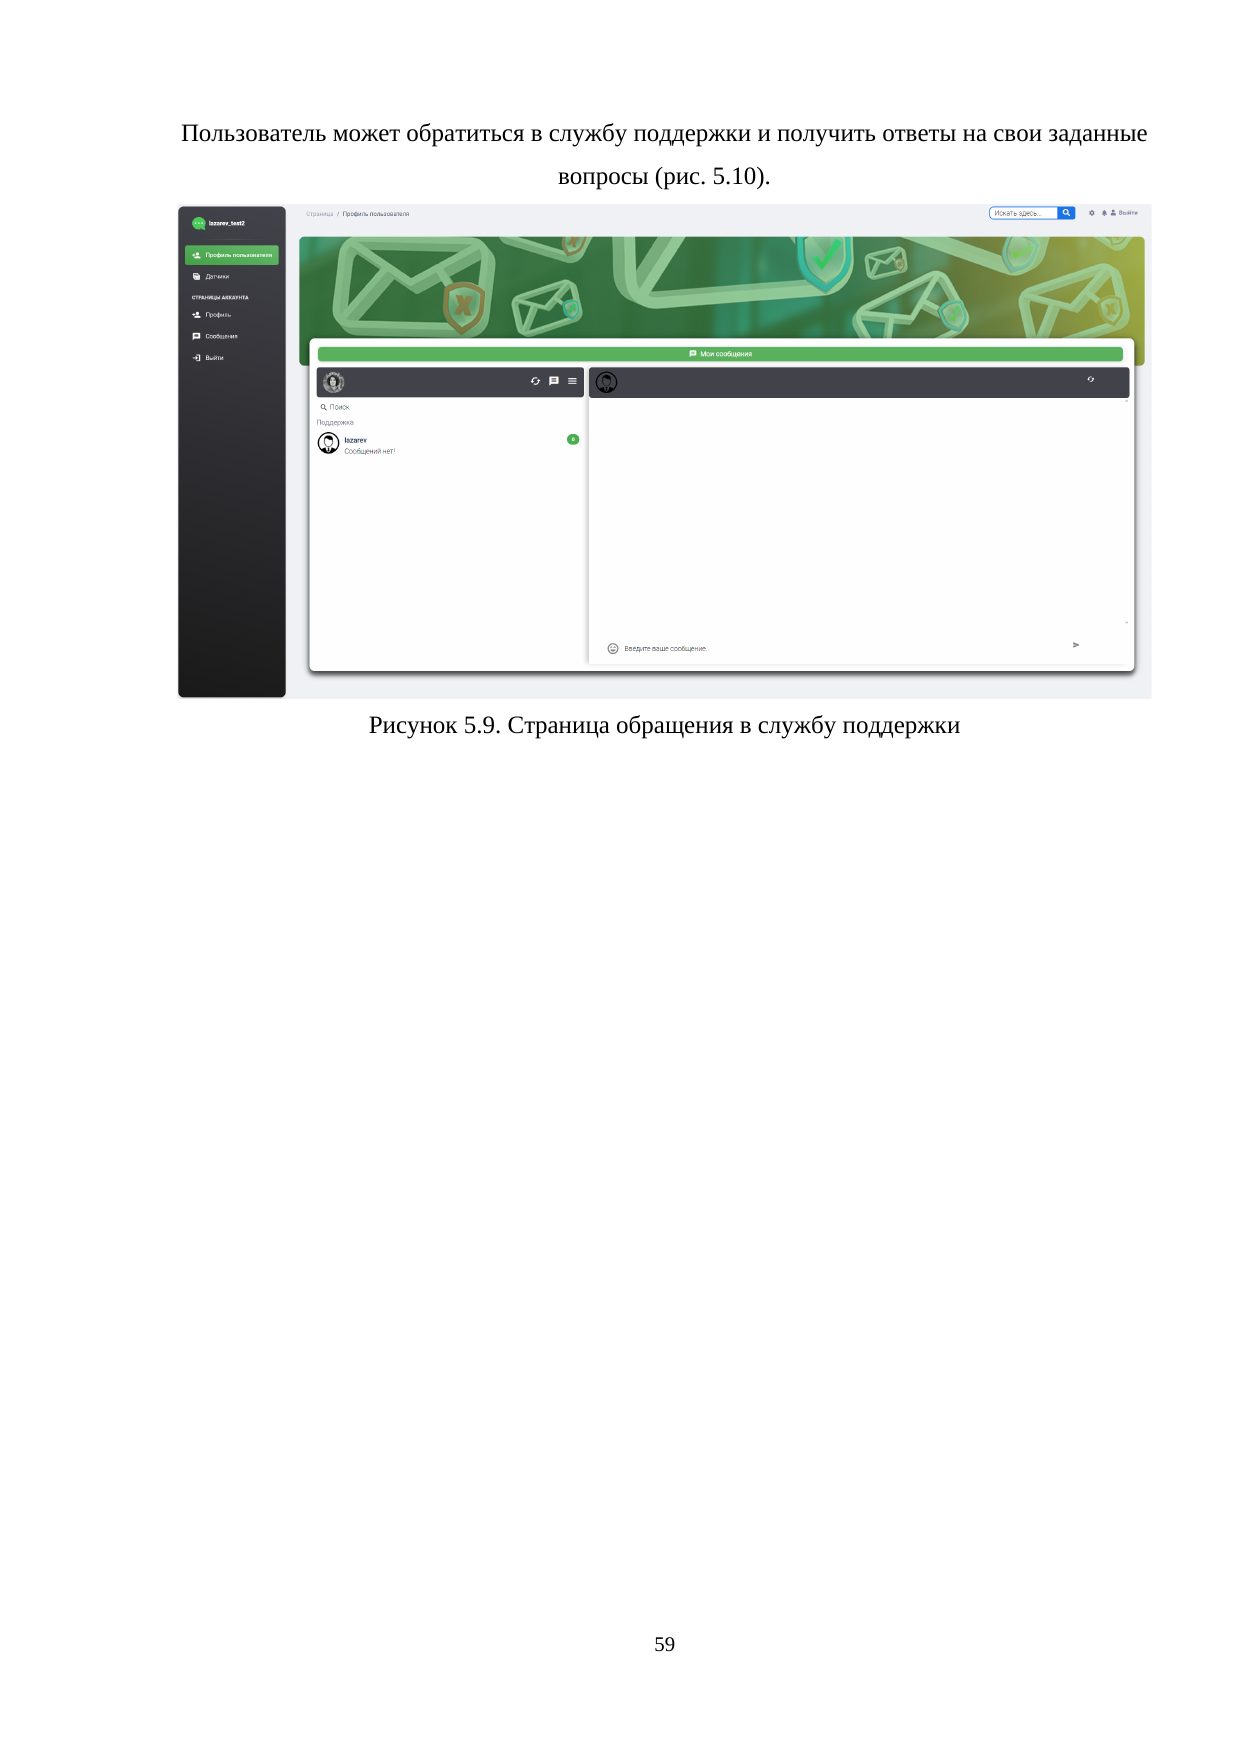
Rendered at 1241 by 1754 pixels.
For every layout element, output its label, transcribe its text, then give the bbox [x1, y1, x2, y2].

picture [177, 204, 1152, 699]
text Рисунок 5.9. Страница обращения в службу поддержки [177, 710, 1152, 739]
text Пользователь может обратиться в службу поддержки и получить ответы на свои заданные вопросы (рис. 5.10). [177, 118, 1152, 190]
